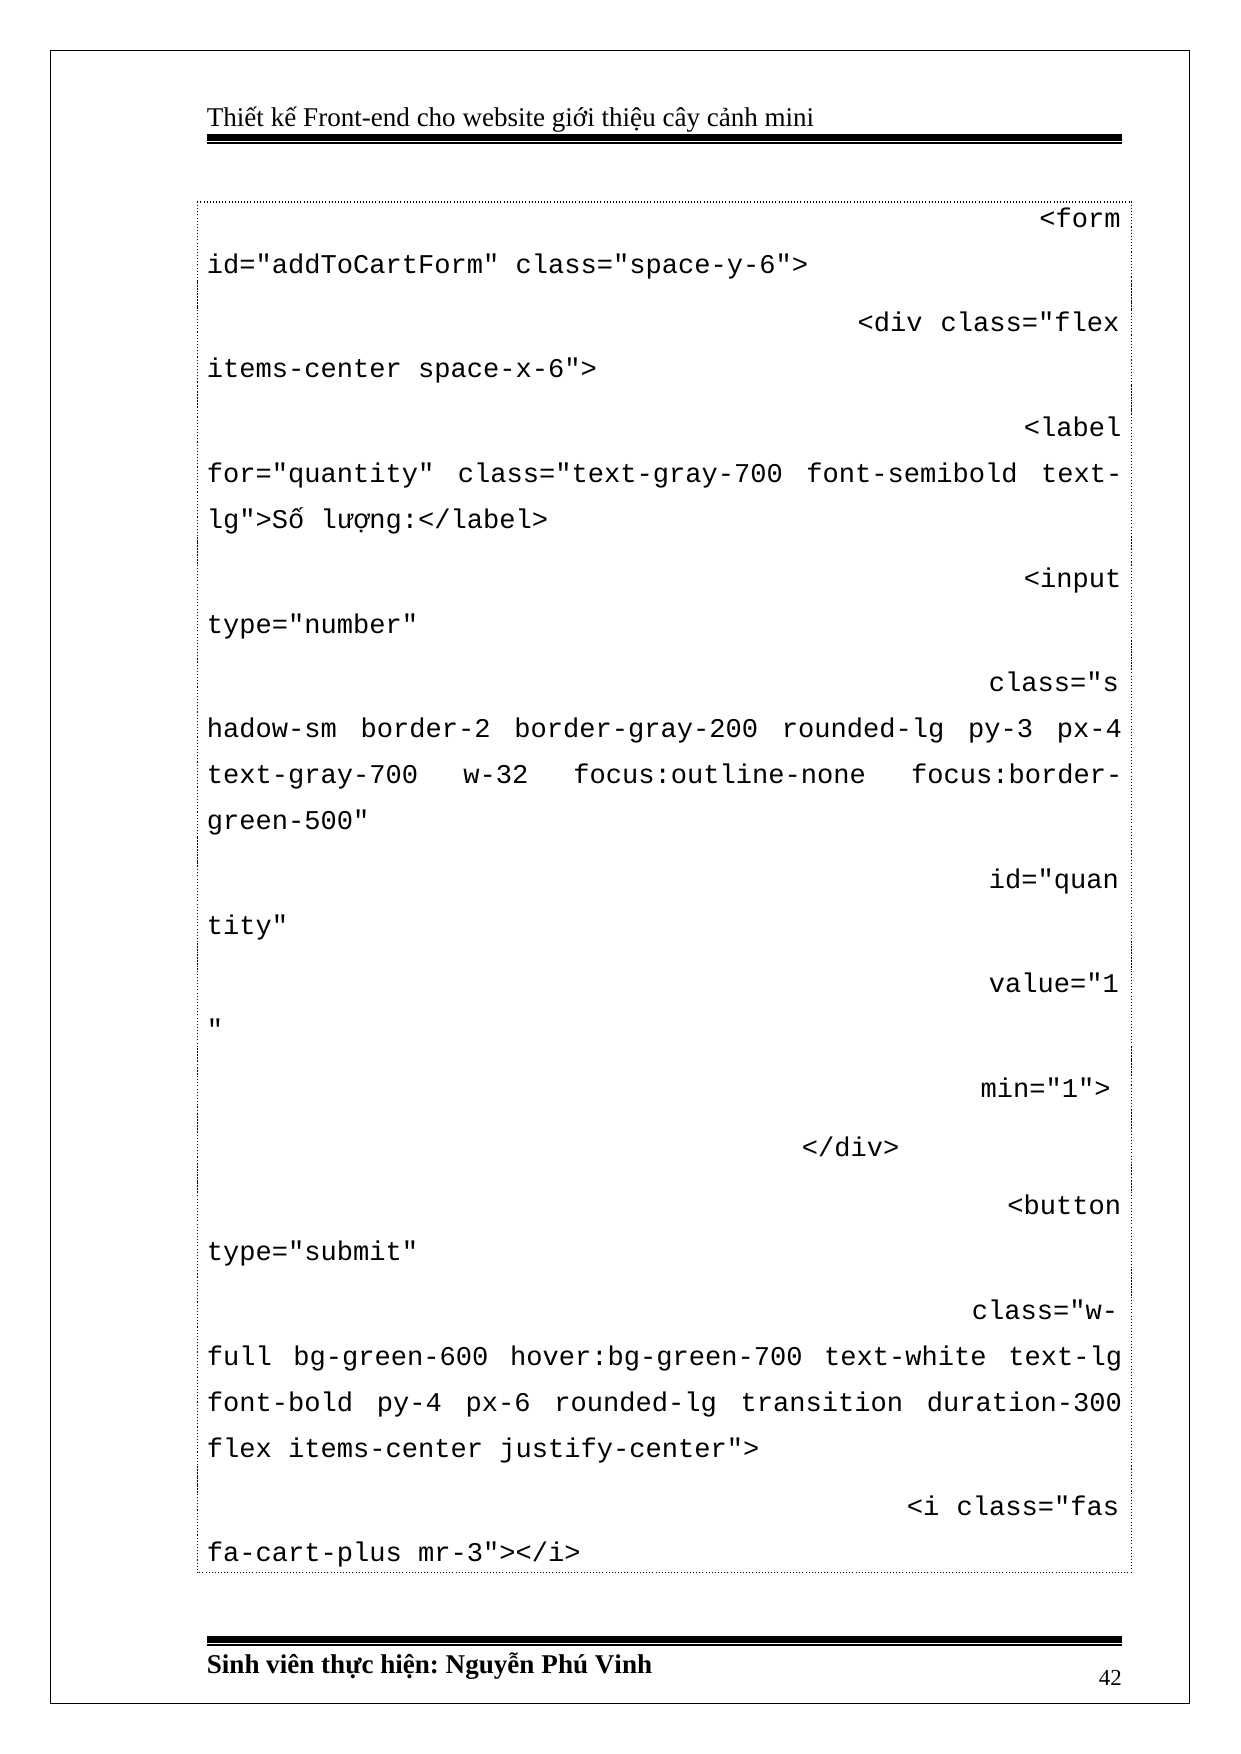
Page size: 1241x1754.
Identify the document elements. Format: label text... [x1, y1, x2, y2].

text class="w-full bg-green-600 hover:bg-green-700 text-white text-lg font-bold py-4 px-6 rounded-lg transition duration-300 flex items-center justify-center"> [197, 1293, 1132, 1465]
text </div> [197, 1130, 1132, 1164]
text id="quantity" [197, 862, 1132, 942]
text <form id="addToCartForm" class="space-y-6"> [197, 201, 1132, 281]
text <i class="fas fa-cart-plus mr-3"></i> [197, 1490, 1132, 1573]
text <div class="flex items-center space-x-6"> [197, 306, 1132, 386]
text class="shadow-sm border-2 border-gray-200 rounded-lg py-3 px-4 text-gray-700 w-32 focus:outline-none focus:border-green-500" [197, 666, 1132, 838]
text min="1"> [197, 1072, 1132, 1106]
text <label for="quantity" class="text-gray-700 font-semibold text-lg">Số lượng:</label> [197, 411, 1132, 537]
text <input type="number" [197, 561, 1132, 641]
text <button type="submit" [197, 1189, 1132, 1269]
text value="1" [197, 967, 1132, 1047]
